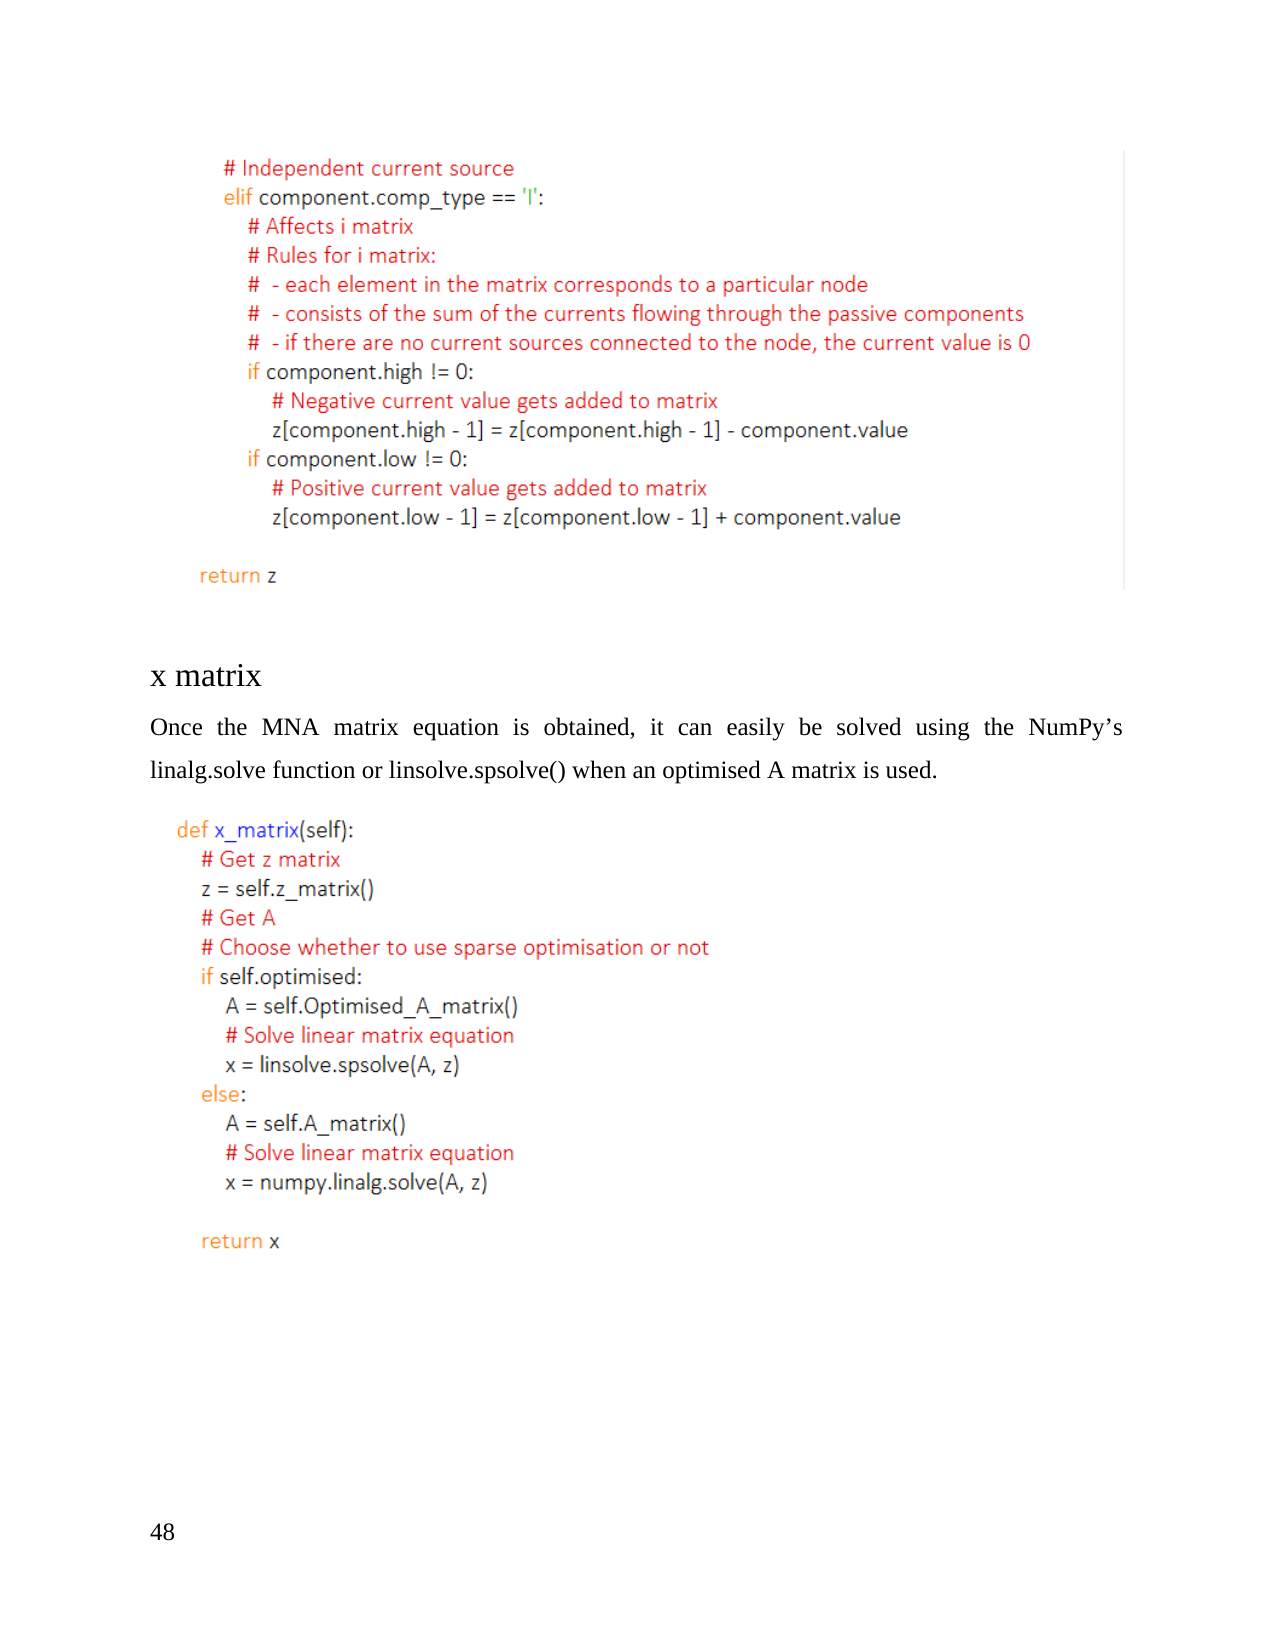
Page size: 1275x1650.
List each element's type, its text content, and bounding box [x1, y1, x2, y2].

picture [150, 802, 1125, 1263]
picture [150, 150, 1125, 590]
text Once the MNA matrix equation is obtained, it can easily be solved using the NumPy’s linalg.solve function or linsolve.spsolve() when an optimised A matrix is used. [150, 712, 1125, 784]
subtitle x matrix [150, 655, 1125, 693]
